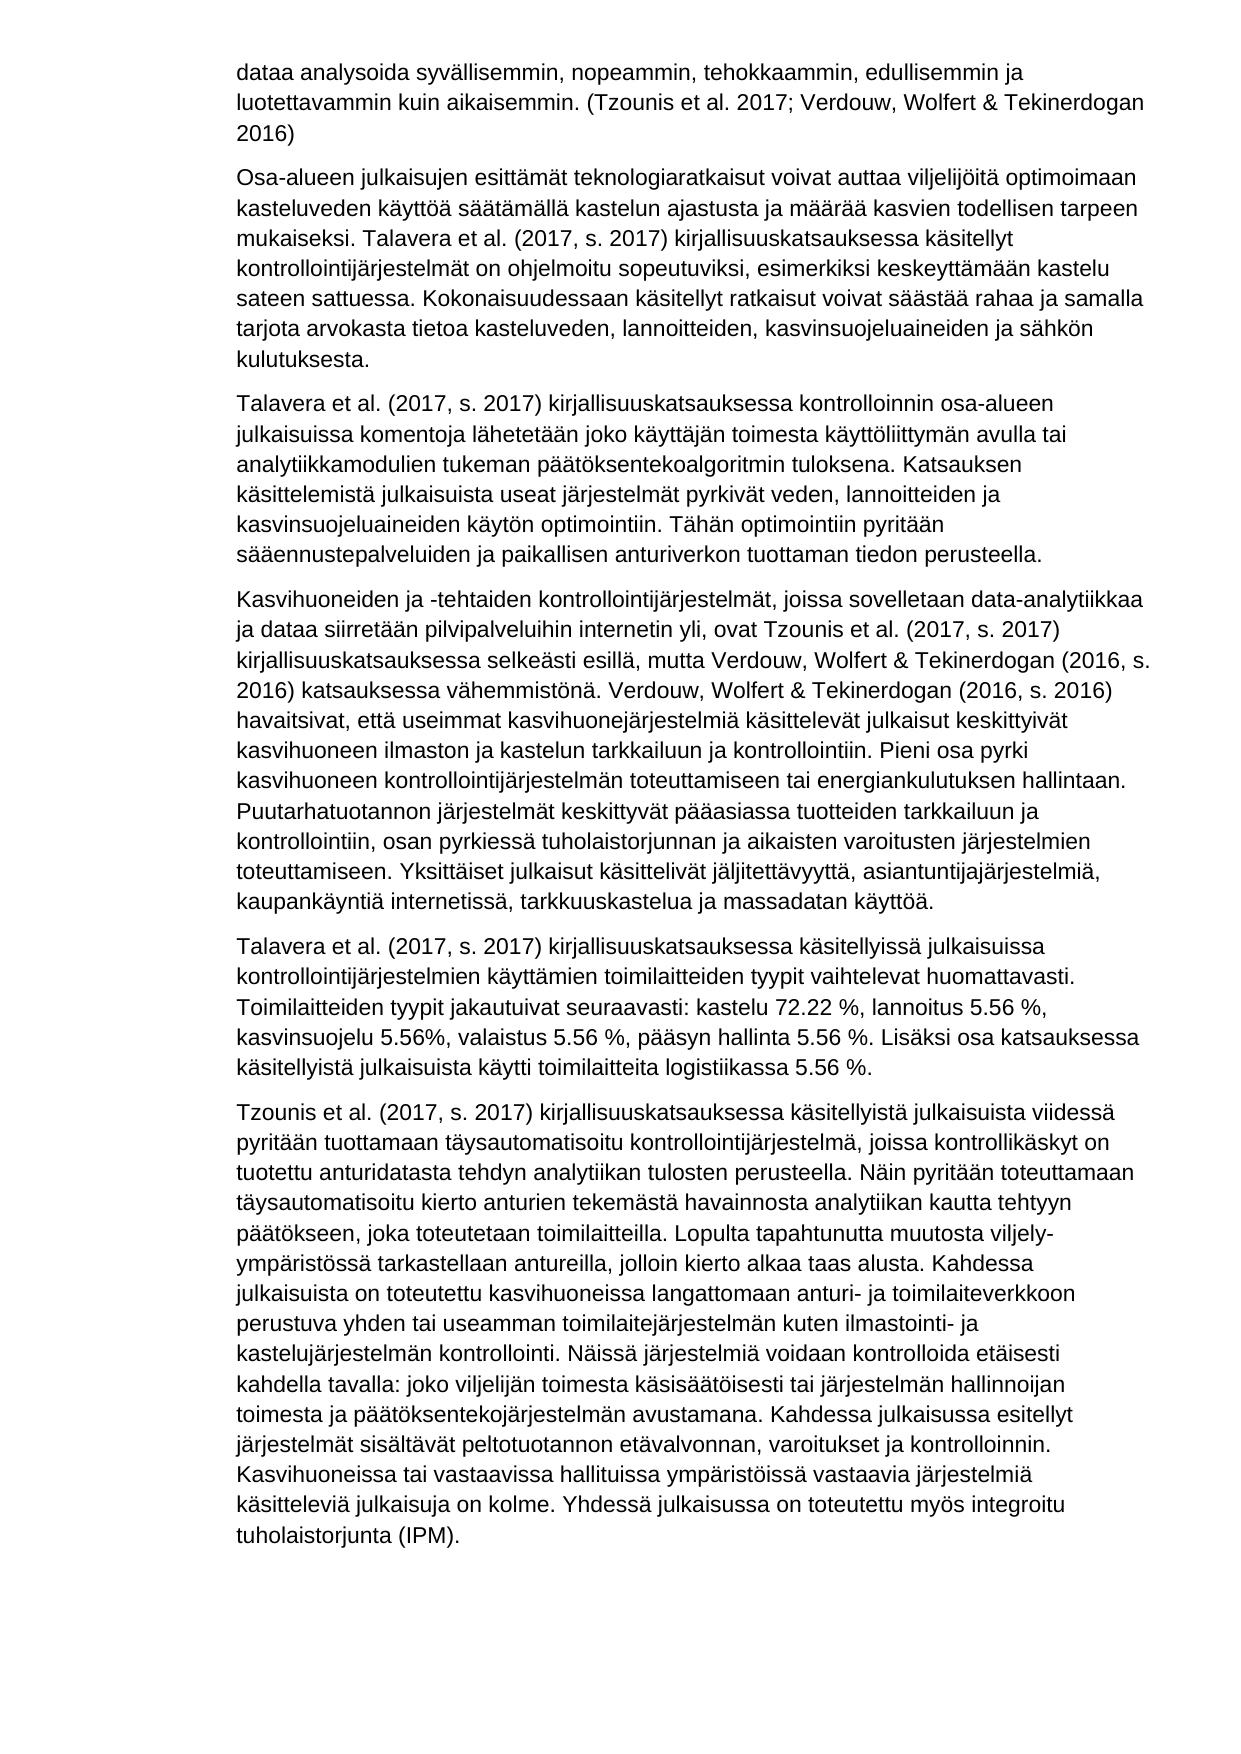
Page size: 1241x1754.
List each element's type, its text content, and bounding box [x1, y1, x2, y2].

text Tzounis et al. (2017, s. 2017) kirjallisuuskatsauksessa käsitellyistä julkaisuista viidessä pyritään tuottamaan täysautomatisoitu kontrollointijärjestelmä, joissa kontrollikäskyt on tuotettu anturidatasta tehdyn analytiikan tulosten perusteella. Näin pyritään toteuttamaan täysautomatisoitu kierto anturien tekemästä havainnosta analytiikan kautta tehtyyn päätökseen, joka toteutetaan toimilaitteilla. Lopulta tapahtunutta muutosta viljely-ympäristössä tarkastellaan antureilla, jolloin kierto alkaa taas alusta. Kahdessa julkaisuista on toteutettu kasvihuoneissa langattomaan anturi- ja toimilaiteverkkoon perustuva yhden tai useamman toimilaitejärjestelmän kuten ilmastointi- ja kastelujärjestelmän kontrollointi. Näissä järjestelmiä voidaan kontrolloida etäisesti kahdella tavalla: joko viljelijän toimesta käsisäätöisesti tai järjestelmän hallinnoijan toimesta ja päätöksentekojärjestelmän avustamana. Kahdessa julkaisussa esitellyt järjestelmät sisältävät peltotuotannon etävalvonnan, varoitukset ja kontrolloinnin. Kasvihuoneissa tai vastaavissa hallituissa ympäristöissä vastaavia järjestelmiä käsitteleviä julkaisuja on kolme. Yhdessä julkaisussa on toteutettu myös integroitu tuholaistorjunta (IPM). [236, 1099, 1152, 1548]
text Osa-alueen julkaisujen esittämät teknologiaratkaisut voivat auttaa viljelijöitä optimoimaan kasteluveden käyttöä säätämällä kastelun ajastusta ja määrää kasvien todellisen tarpeen mukaiseksi. Talavera et al. (2017, s. 2017) kirjallisuuskatsauksessa käsitellyt kontrollointijärjestelmät on ohjelmoitu sopeutuviksi, esimerkiksi keskeyttämään kastelu sateen sattuessa. Kokonaisuudessaan käsitellyt ratkaisut voivat säästää rahaa ja samalla tarjota arvokasta tietoa kasteluveden, lannoitteiden, kasvinsuojeluaineiden ja sähkön kulutuksesta. [236, 164, 1152, 372]
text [236, 59, 1152, 146]
text Kasvihuoneiden ja -tehtaiden kontrollointijärjestelmät, joissa sovelletaan data-analytiikkaa ja dataa siirretään pilvipalveluihin internetin yli, ovat Tzounis et al. (2017, s. 2017) kirjallisuuskatsauksessa selkeästi esillä, mutta Verdouw, Wolfert & Tekinerdogan (2016, s. 2016) katsauksessa vähemmistönä. Verdouw, Wolfert & Tekinerdogan (2016, s. 2016) havaitsivat, että useimmat kasvihuonejärjestelmiä käsittelevät julkaisut keskittyivät kasvihuoneen ilmaston ja kastelun tarkkailuun ja kontrollointiin. Pieni osa pyrki kasvihuoneen kontrollointijärjestelmän toteuttamiseen tai energiankulutuksen hallintaan. Puutarhatuotannon järjestelmät keskittyvät pääasiassa tuotteiden tarkkailuun ja kontrollointiin, osan pyrkiessä tuholaistorjunnan ja aikaisten varoitusten järjestelmien toteuttamiseen. Yksittäiset julkaisut käsittelivät jäljitettävyyttä, asiantuntijajärjestelmiä, kaupankäyntiä internetissä, tarkkuuskastelua ja massadatan käyttöä. [236, 586, 1152, 914]
text Talavera et al. (2017, s. 2017) kirjallisuuskatsauksessa käsitellyissä julkaisuissa kontrollointijärjestelmien käyttämien toimilaitteiden tyypit vaihtelevat huomattavasti. Toimilaitteiden tyypit jakautuivat seuraavasti: kastelu 72.22 %, lannoitus 5.56 %, kasvinsuojelu 5.56%, valaistus 5.56 %, pääsyn hallinta 5.56 %. Lisäksi osa katsauksessa käsitellyistä julkaisuista käytti toimilaitteita logistiikassa 5.56 %. [236, 933, 1152, 1080]
text Talavera et al. (2017, s. 2017) kirjallisuuskatsauksessa kontrolloinnin osa-alueen julkaisuissa komentoja lähetetään joko käyttäjän toimesta käyttöliittymän avulla tai analytiikkamodulien tukeman päätöksentekoalgoritmin tuloksena. Katsauksen käsittelemistä julkaisuista useat järjestelmät pyrkivät veden, lannoitteiden ja kasvinsuojeluaineiden käytön optimointiin. Tähän optimointiin pyritään sääennustepalveluiden ja paikallisen anturiverkon tuottaman tiedon perusteella. [236, 390, 1152, 568]
